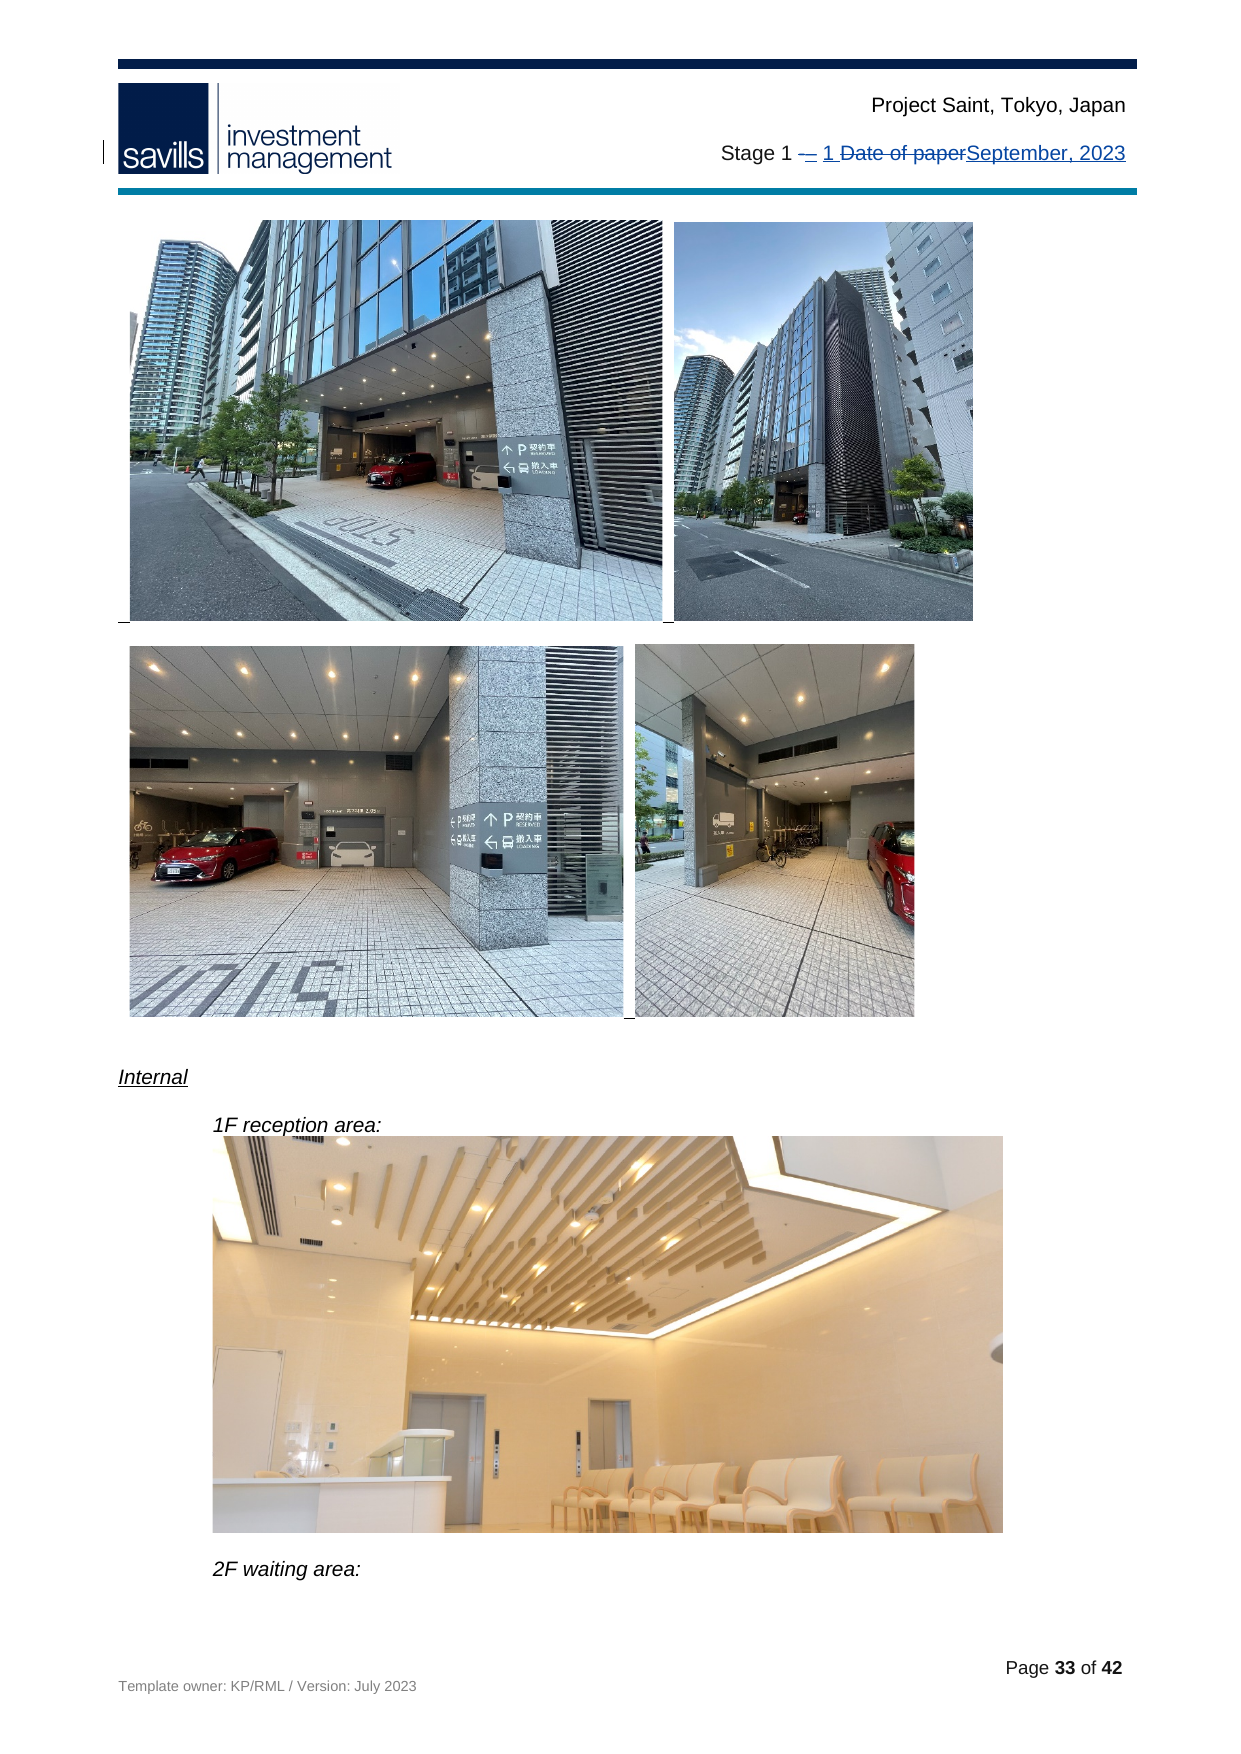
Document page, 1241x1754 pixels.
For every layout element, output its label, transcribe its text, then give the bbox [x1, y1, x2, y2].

picture [635, 644, 915, 1017]
text Internal [118, 1065, 1122, 1089]
text 2F waiting area: [213, 1557, 1122, 1581]
text 1F reception area: [213, 1113, 1122, 1137]
picture [118, 83, 401, 174]
picture [129, 646, 624, 1017]
picture [212, 1136, 1003, 1533]
picture [129, 220, 663, 621]
picture [674, 222, 973, 621]
